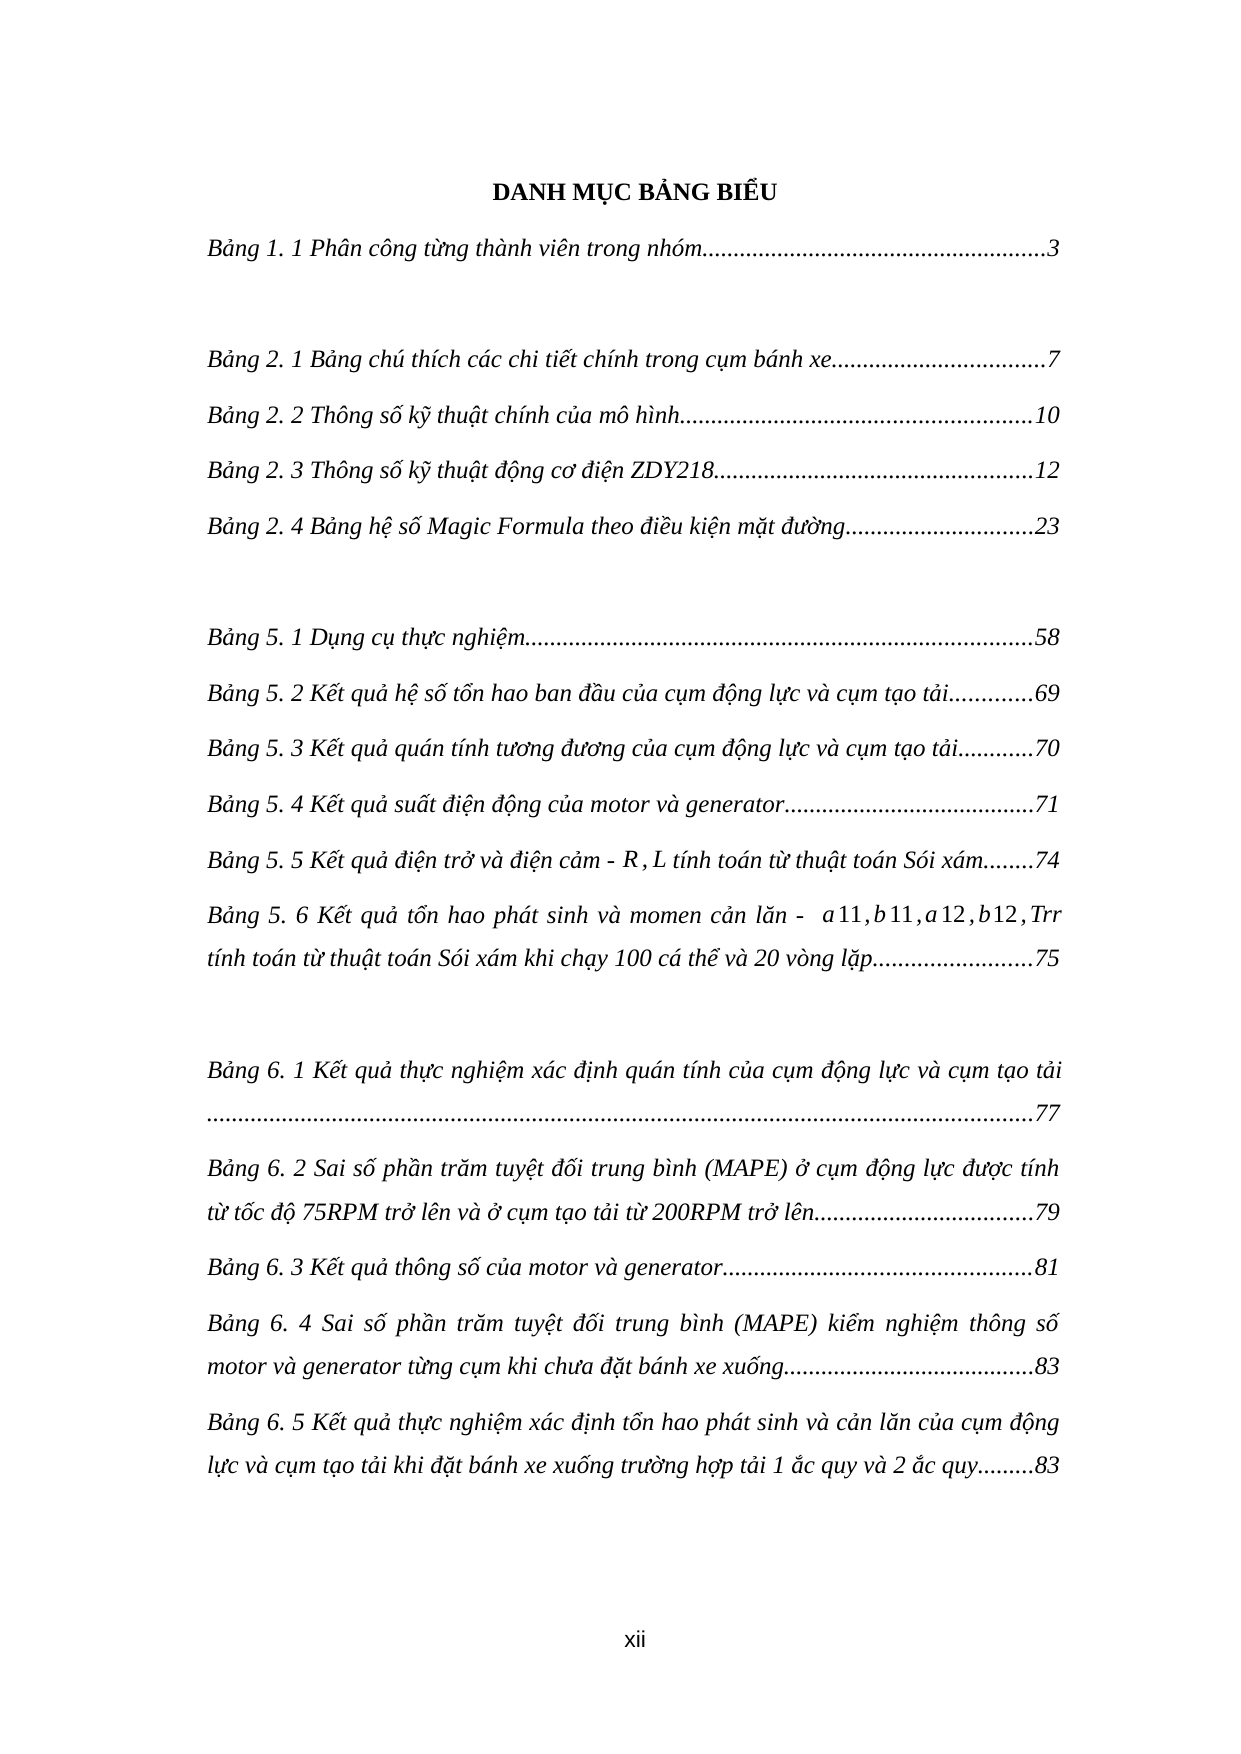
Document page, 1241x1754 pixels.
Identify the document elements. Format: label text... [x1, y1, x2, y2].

text Bảng 2. 3 Thông số kỹ thuật động cơ điện ZDY218 12 [207, 455, 1063, 484]
text Bảng 5. 4 Kết quả suất điện động của motor và generator 71 [207, 789, 1063, 818]
text Bảng 1. 1 Phân công từng thành viên trong nhóm 3 [207, 233, 1063, 262]
text Bảng 5. 1 Dụng cụ thực nghiệm 58 [207, 622, 1063, 651]
text Bảng 2. 4 Bảng hệ số Magic Formula theo điều kiện mặt đường 23 [207, 511, 1063, 540]
text Bảng 2. 2 Thông số kỹ thuật chính của mô hình 10 [207, 400, 1063, 428]
text Bảng 6. 2 Sai số phần trăm tuyệt đối trung bình (MAPE) ở cụm động lực được tính từ tốc độ 75RPM trở lên và ở cụm tạo tải từ 200RPM trở lên 79 [207, 1153, 1063, 1225]
text Bảng 6. 5 Kết quả thực nghiệm xác định tổn hao phát sinh và cản lăn của cụm động lực và cụm tạo tải khi đặt bánh xe xuống trường hợp tải 1 ắc quy và 2 ắc quy 83 [207, 1407, 1063, 1478]
text Bảng 5. 3 Kết quả quán tính tương đương của cụm động lực và cụm tạo tải 70 [207, 733, 1063, 762]
text Bảng 6. 3 Kết quả thông số của motor và generator 81 [207, 1252, 1063, 1281]
subtitle DANH MỤC BẢNG BIỂU [207, 177, 1063, 206]
text Bảng 6. 4 Sai số phần trăm tuyệt đối trung bình (MAPE) kiểm nghiệm thông số motor và generator từng cụm khi chưa đặt bánh xe xuống 83 [207, 1308, 1063, 1380]
text Bảng 5. 6 Kết quả tổn hao phát sinh và momen cản lăn - tính toán từ thuật toán Sói xám khi chạy 100 cá thể và 20 vòng lặp 75 [207, 900, 1063, 972]
text Bảng 2. 1 Bảng chú thích các chi tiết chính trong cụm bánh xe 7 [207, 344, 1063, 373]
text Bảng 5. 2 Kết quả hệ số tổn hao ban đầu của cụm động lực và cụm tạo tải 69 [207, 678, 1063, 707]
text Bảng 6. 1 Kết quả thực nghiệm xác định quán tính của cụm động lực và cụm tạo tải 77 [207, 1055, 1063, 1127]
text Bảng 5. 5 Kết quả điện trở và điện cảm - tính toán từ thuật toán Sói xám 74 [207, 845, 1063, 873]
